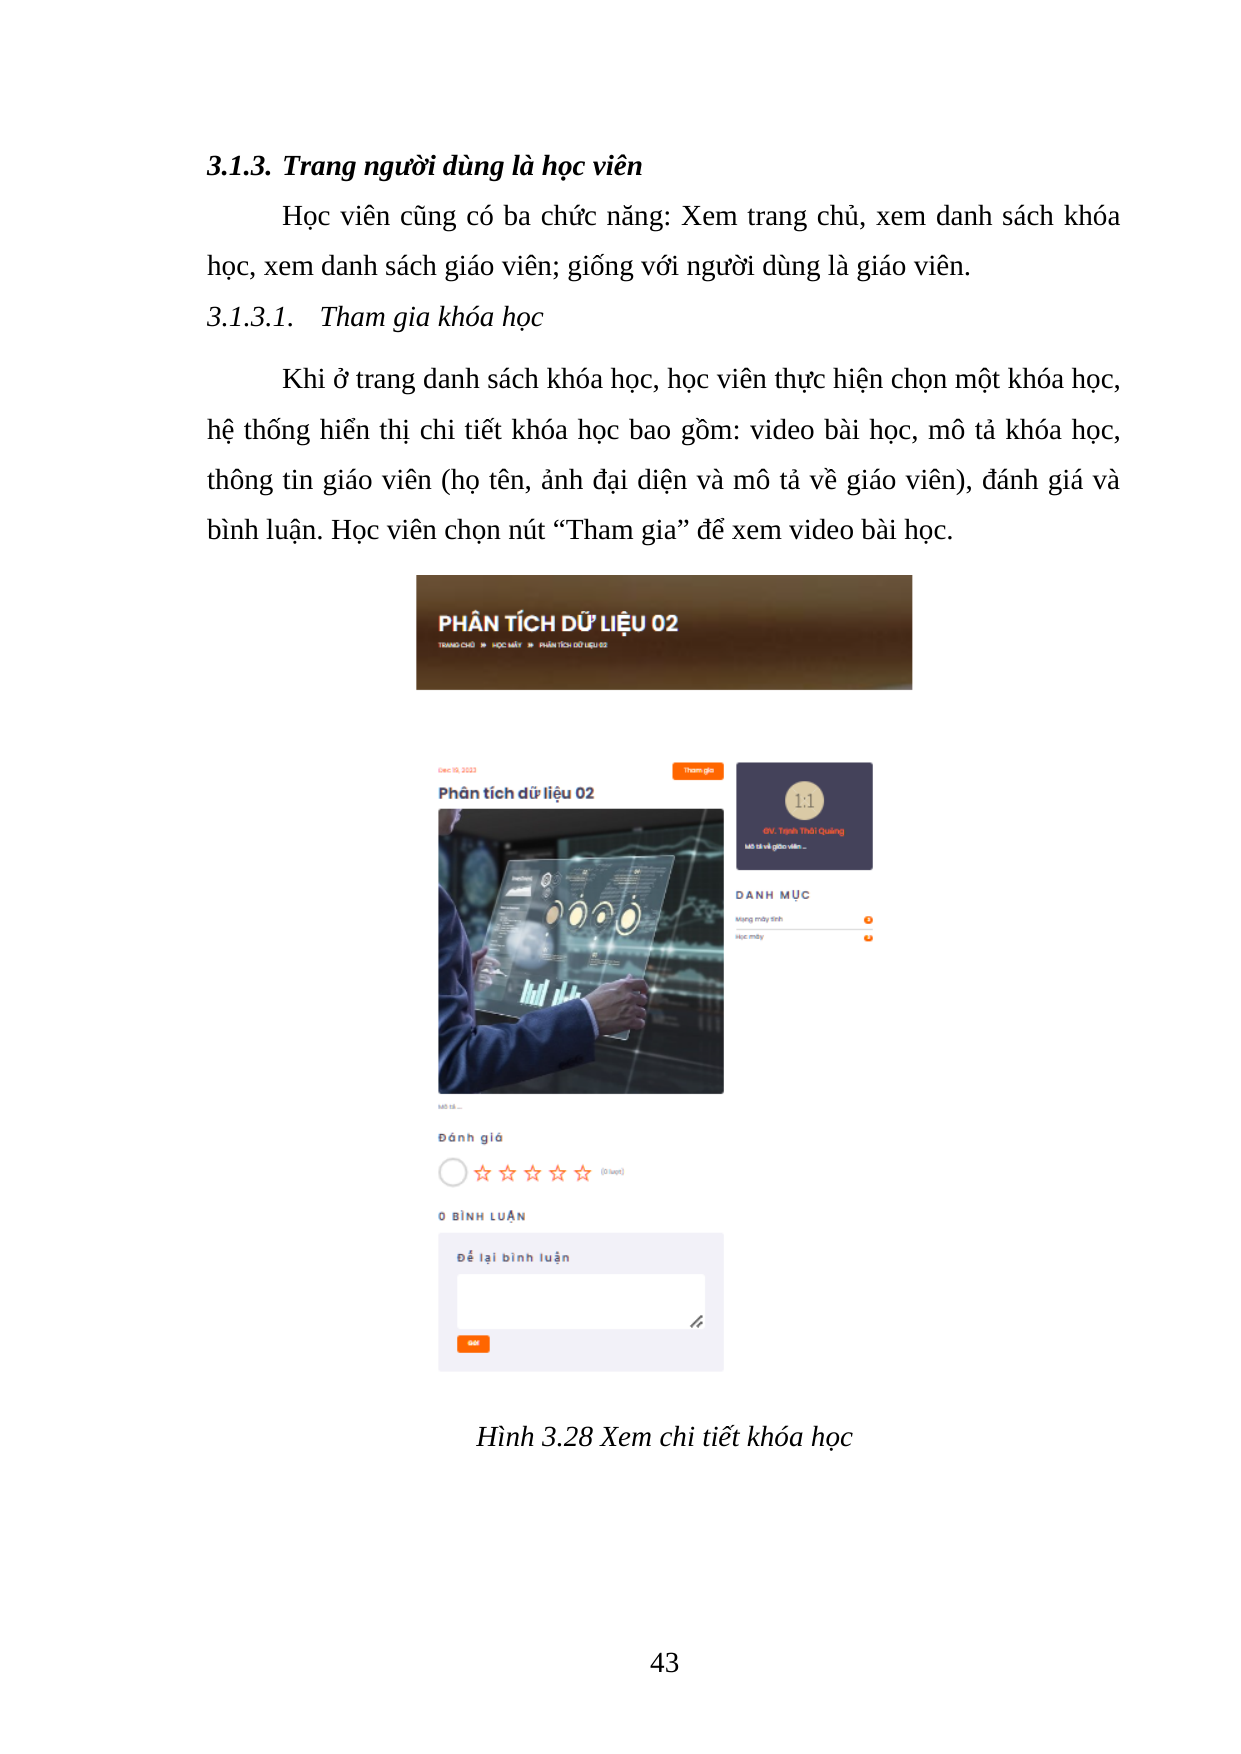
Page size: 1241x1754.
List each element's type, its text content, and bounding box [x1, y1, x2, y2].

subtitle Trang người dùng là học viên [207, 148, 1122, 181]
subtitle Tham gia khóa học [207, 299, 1122, 332]
text Học viên cũng có ba chức năng: Xem trang chủ, xem danh sách khóa học, xem danh sách giáo viên; giống với người dùng là giáo viên. [207, 198, 1122, 282]
picture [416, 575, 913, 1403]
text Khi ở trang danh sách khóa học, học viên thực hiện chọn một khóa học, hệ thống hiển thị chi tiết khóa học bao gồm: video bài học, mô tả khóa học, thông tin giáo viên (họ tên, ảnh đại diện và mô tả về giáo viên), đánh giá và bình luận. Học viên chọn nút “Tham gia” để xem video bài học. [207, 361, 1122, 546]
